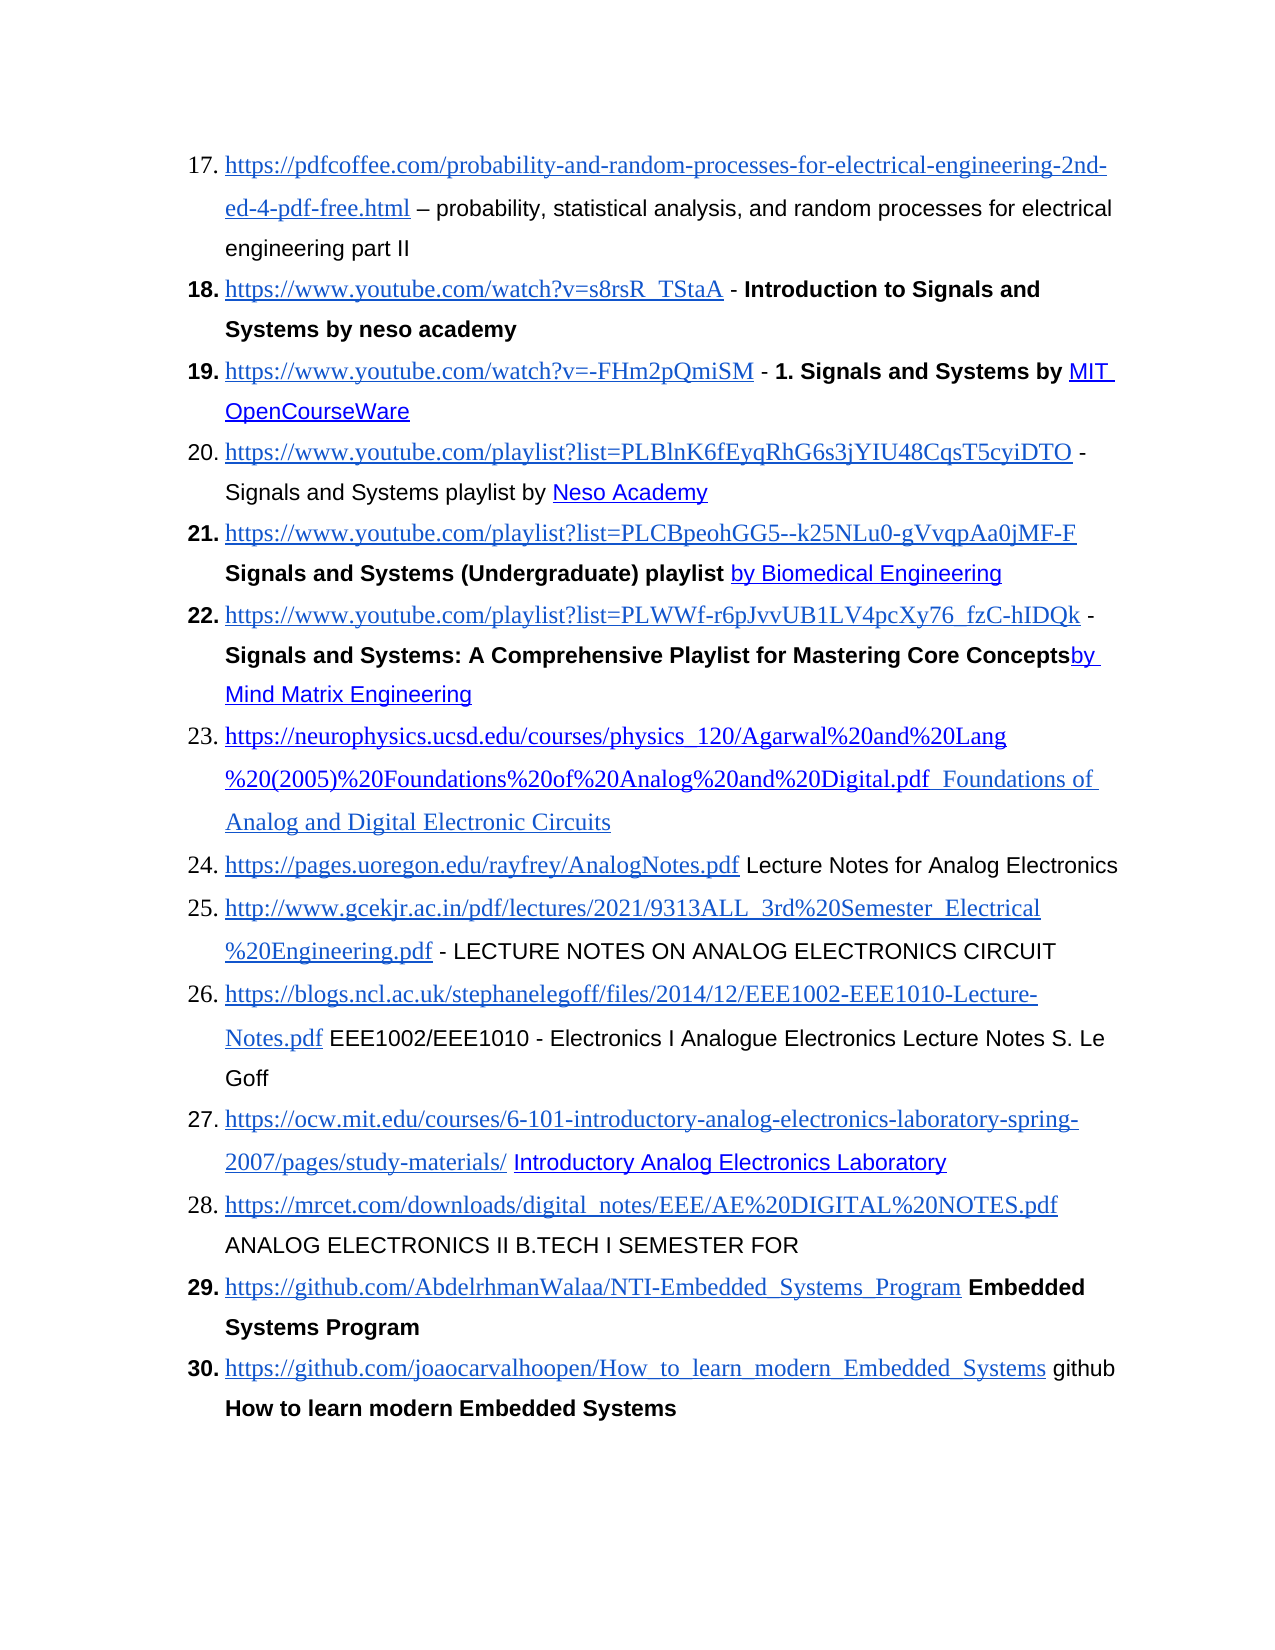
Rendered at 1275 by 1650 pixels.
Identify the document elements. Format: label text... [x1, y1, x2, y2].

list https://github.com/joaocarvalhoopen/How_to_learn_modern_Embedded_Systems github How to learn modern Embedded Systems [187, 1353, 1125, 1421]
list https://neurophysics.ucsd.edu/courses/physics_120/Agarwal%20and%20Lang%20(2005)%20Foundations%20of%20Analog%20and%20Digital.pdf Foundations of Analog and Digital Electronic Circuits [187, 721, 1125, 836]
list https://www.youtube.com/watch?v=s8rsR_TStaA - Introduction to Signals and Systems by neso academy [187, 274, 1125, 343]
list https://pages.uoregon.edu/rayfrey/AnalogNotes.pdf Lecture Notes for Analog Electronics [187, 850, 1125, 879]
list https://blogs.ncl.ac.uk/stephanelegoff/files/2014/12/EEE1002-EEE1010-Lecture-Notes.pdf EEE1002/EEE1010 - Electronics I Analogue Electronics Lecture Notes S. Le Goff [187, 979, 1125, 1091]
list https://ocw.mit.edu/courses/6-101-introductory-analog-electronics-laboratory-spring-2007/pages/study-materials/ Introductory Analog Electronics Laboratory [187, 1104, 1125, 1176]
list https://mrcet.com/downloads/digital_notes/EEE/AE%20DIGITAL%20NOTES.pdf ANALOG ELECTRONICS II B.TECH I SEMESTER FOR [187, 1190, 1125, 1258]
list https://pdfcoffee.com/probability-and-random-processes-for-electrical-engineering-2nd-ed-4-pdf-free.html – probability, statistical analysis, and random processes for electrical engineering part II [187, 150, 1125, 261]
list https://www.youtube.com/playlist?list=PLWWf-r6pJvvUB1LV4pcXy76_fzC-hIDQk - Signals and Systems: A Comprehensive Playlist for Mastering Core Conceptsby Mind Matrix Engineering [187, 600, 1125, 708]
list https://www.youtube.com/watch?v=-FHm2pQmiSM - 1. Signals and Systems by MIT OpenCourseWare [187, 356, 1125, 424]
list http://www.gcekjr.ac.in/pdf/lectures/2021/9313ALL_3rd%20Semester_Electrical%20Engineering.pdf - LECTURE NOTES ON ANALOG ELECTRONICS CIRCUIT [187, 893, 1125, 965]
list https://github.com/AbdelrhmanWalaa/NTI-Embedded_Systems_Program Embedded Systems Program [187, 1272, 1125, 1340]
list https://www.youtube.com/playlist?list=PLCBpeohGG5--k25NLu0-gVvqpAa0jMF-F Signals and Systems (Undergraduate) playlist by Biomedical Engineering [187, 518, 1125, 587]
list https://www.youtube.com/playlist?list=PLBlnK6fEyqRhG6s3jYIU48CqsT5cyiDTO -Signals and Systems playlist by Neso Academy [187, 437, 1125, 505]
